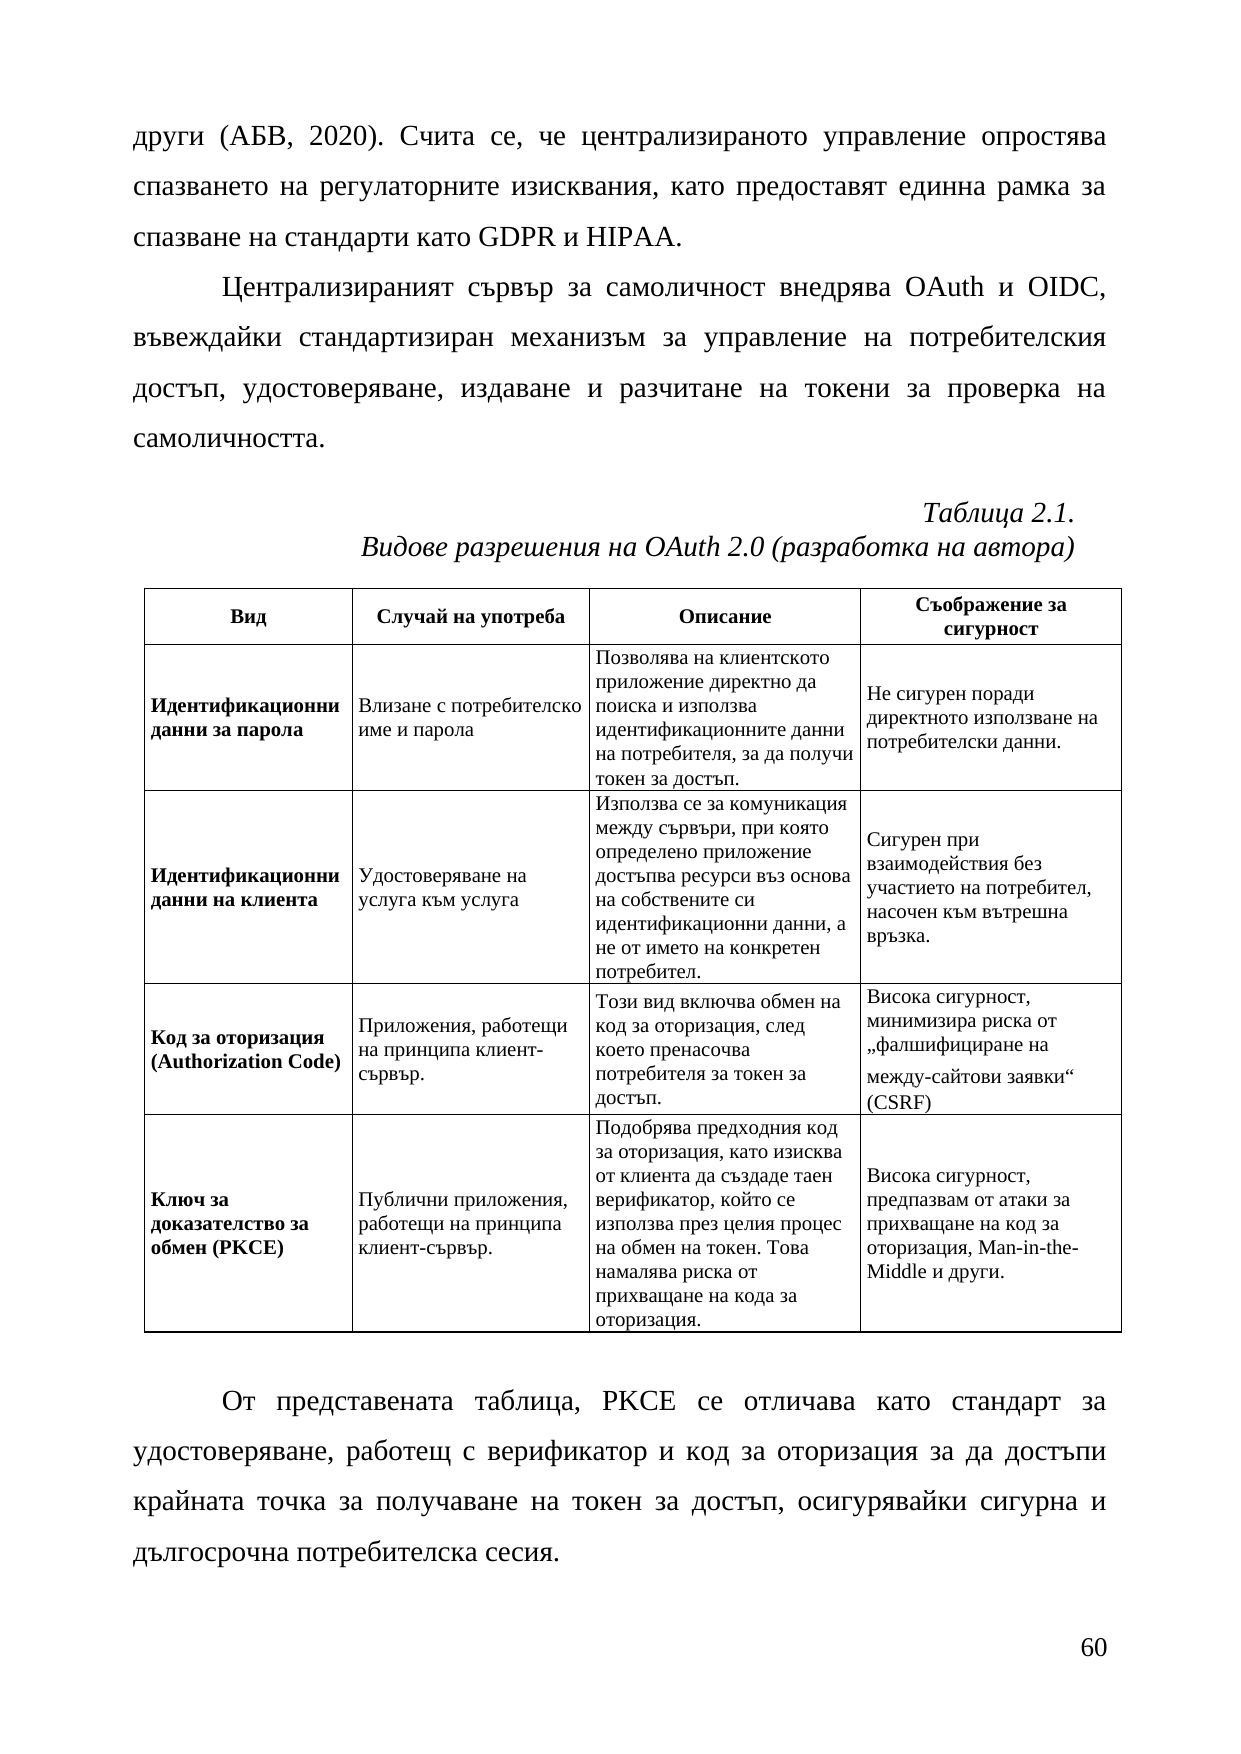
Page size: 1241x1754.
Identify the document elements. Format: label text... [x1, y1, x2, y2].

table_header Съображение за сигурност [861, 589, 1121, 644]
table_cell Сигурен при взаимодействия без участието на потребител, насочен към вътрешна връзка. [861, 791, 1121, 983]
table_cell Висока сигурност, предпазвам от aтаки за прихващане на код за оторизация, Man-in-the-Middle и други. [861, 1115, 1121, 1331]
table_cell Приложения, работещи на принципа клиент-сървър. [353, 984, 589, 1114]
table_cell Използва се за комуникация между сървъри, при която определено приложение достъпва ресурси въз основа на собствените си идентификационни данни, а не от името на конкретен потребител. [590, 791, 860, 983]
table_cell Висока сигурност, минимизира риска от „фалшифициране на между-сайтови заявки“ (CSRF) [861, 984, 1121, 1114]
table_cell Идентификационни данни за парола [145, 645, 352, 789]
table_cell Не сигурен поради директното използване на потребителски данни. [861, 645, 1121, 789]
table_cell Код за оторизация (Authorization Code) [145, 984, 352, 1114]
table_cell Подобрява предходния код за оторизация, като изисква от клиента да създаде таен верификатор, който се използва през целия процес на обмен на токен. Това намалява риска от прихващане на кода за оторизация. [590, 1115, 860, 1331]
text От представената таблица, PKCE се отличава като стандарт за удостоверяване, работещ с верификатор и код за оторизация за да достъпи крайната точка за получаване на токен за достъп, осигурявайки сигурна и дългосрочна потребителска сесия. [133, 1383, 1107, 1567]
table_cell Позволява на клиентското приложение директно да поиска и използва идентификационните данни на потребителя, за да получи токен за достъп. [590, 645, 860, 789]
table_header Описание [590, 589, 860, 644]
table_cell Ключ за доказателство за обмен (PKCE) [145, 1115, 352, 1331]
table_cell Публични приложения, работещи на принципа клиент-сървър. [353, 1115, 589, 1331]
table_cell Удостоверяване на услуга към услуга [353, 791, 589, 983]
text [133, 118, 1107, 252]
table_header Случай на употреба [353, 589, 589, 644]
table_header Вид [145, 589, 352, 644]
table_cell Идентификационни данни на клиента [145, 791, 352, 983]
table_cell Този вид включва обмен на код за оторизация, след което пренасочва потребителя за токен за достъп. [590, 984, 860, 1114]
table_cell Влизане с потребителско име и парола [353, 645, 589, 789]
text Централизираният сървър за самоличност внедрява OAuth и OIDC, въвеждайки стандартизиран механизъм за управление на потребителския достъп, удостоверяване, издаване и разчитане на токени за проверка на самоличността. [133, 269, 1107, 453]
title Таблица 2.1. Видове разрешения на OAuth 2.0 (разработка на автора) [192, 495, 1078, 562]
